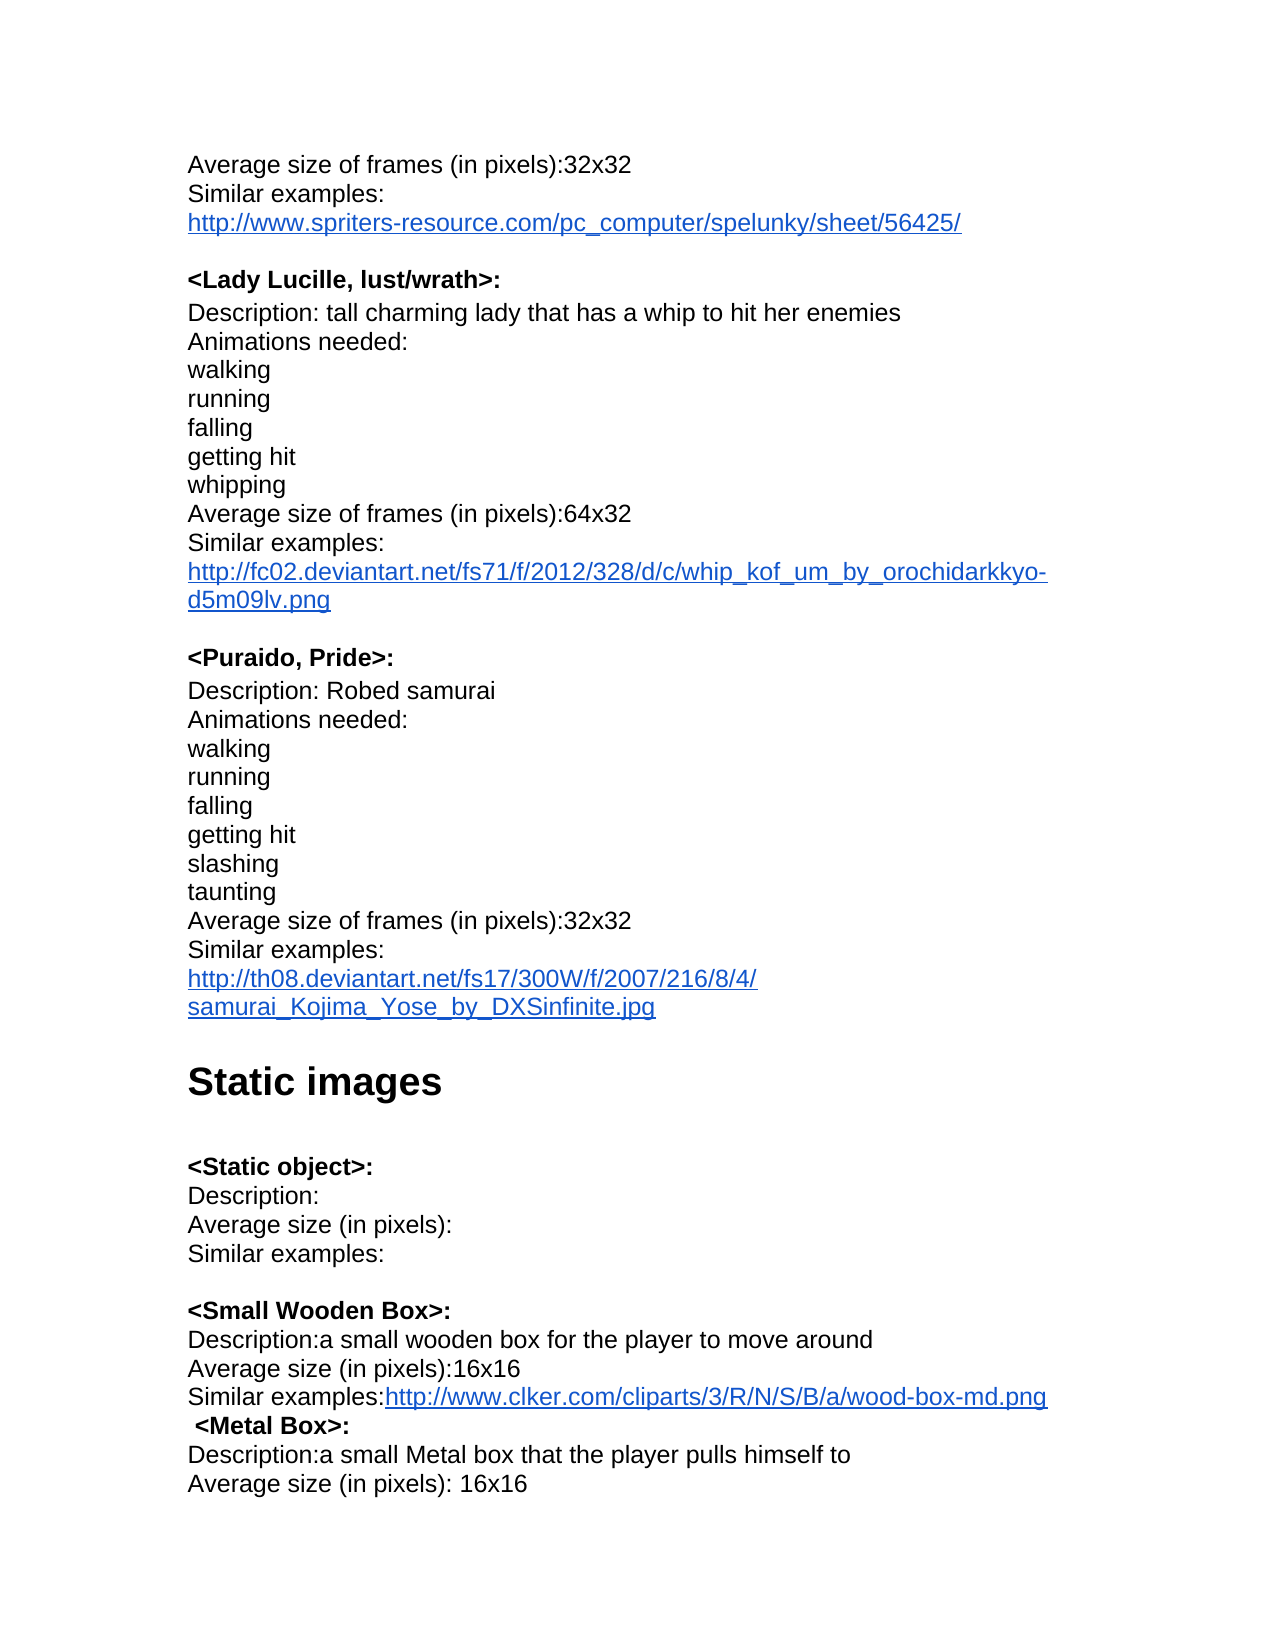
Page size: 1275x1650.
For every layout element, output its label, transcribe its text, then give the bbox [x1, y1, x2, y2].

text http://fc02.deviantart.net/fs71/f/2012/328/d/c/whip_kof_um_by_orochidarkkyo-d5m09lv.png [187, 557, 1087, 614]
text Average size (in pixels): [187, 1210, 1087, 1238]
text http://th08.deviantart.net/fs17/300W/f/2007/216/8/4/samurai_Kojima_Yose_by_DXSinfinite.jpg [187, 963, 1087, 1021]
text <Static object>: [187, 1152, 1087, 1181]
text taunting [187, 877, 1087, 906]
text Average size (in pixels): 16x16 [187, 1468, 1087, 1497]
text running [187, 384, 1087, 413]
text walking [187, 733, 1087, 762]
text running [187, 762, 1087, 791]
text Description: [187, 1181, 1087, 1210]
text Similar examples: [187, 179, 1087, 207]
text falling [187, 413, 1087, 442]
text Average size of frames (in pixels):32x32 [187, 906, 1087, 935]
text Similar examples: [187, 528, 1087, 557]
text Description:a small wooden box for the player to move around [187, 1325, 1087, 1353]
text Similar examples: [187, 1238, 1087, 1267]
text Average size (in pixels):16x16 [187, 1353, 1087, 1382]
text falling [187, 791, 1087, 820]
text walking [187, 356, 1087, 384]
text <Lady Lucille, lust/wrath>: [187, 265, 1087, 294]
text Description: tall charming lady that has a whip to hit her enemies [187, 298, 1087, 327]
text <Small Wooden Box>: [187, 1296, 1087, 1325]
text Similar examples:http://www.clker.com/cliparts/3/R/N/S/B/a/wood-box-md.png [187, 1382, 1087, 1411]
text http://www.spriters-resource.com/pc_computer/spelunky/sheet/56425/ [187, 207, 1087, 236]
text Similar examples: [187, 935, 1087, 963]
text slashing [187, 848, 1087, 877]
text getting hit [187, 442, 1087, 471]
text Description:a small Metal box that the player pulls himself to [187, 1440, 1087, 1468]
text Animations needed: [187, 705, 1087, 733]
text <Metal Box>: [187, 1411, 1087, 1440]
text Average size of frames (in pixels):64x32 [187, 499, 1087, 528]
text whipping [187, 471, 1087, 499]
text <Puraido, Pride>: [187, 643, 1087, 672]
text getting hit [187, 820, 1087, 848]
text Description: Robed samurai [187, 676, 1087, 705]
text Average size of frames (in pixels):32x32 [187, 150, 1087, 179]
text Animations needed: [187, 327, 1087, 356]
subtitle Static images [187, 1058, 1087, 1104]
